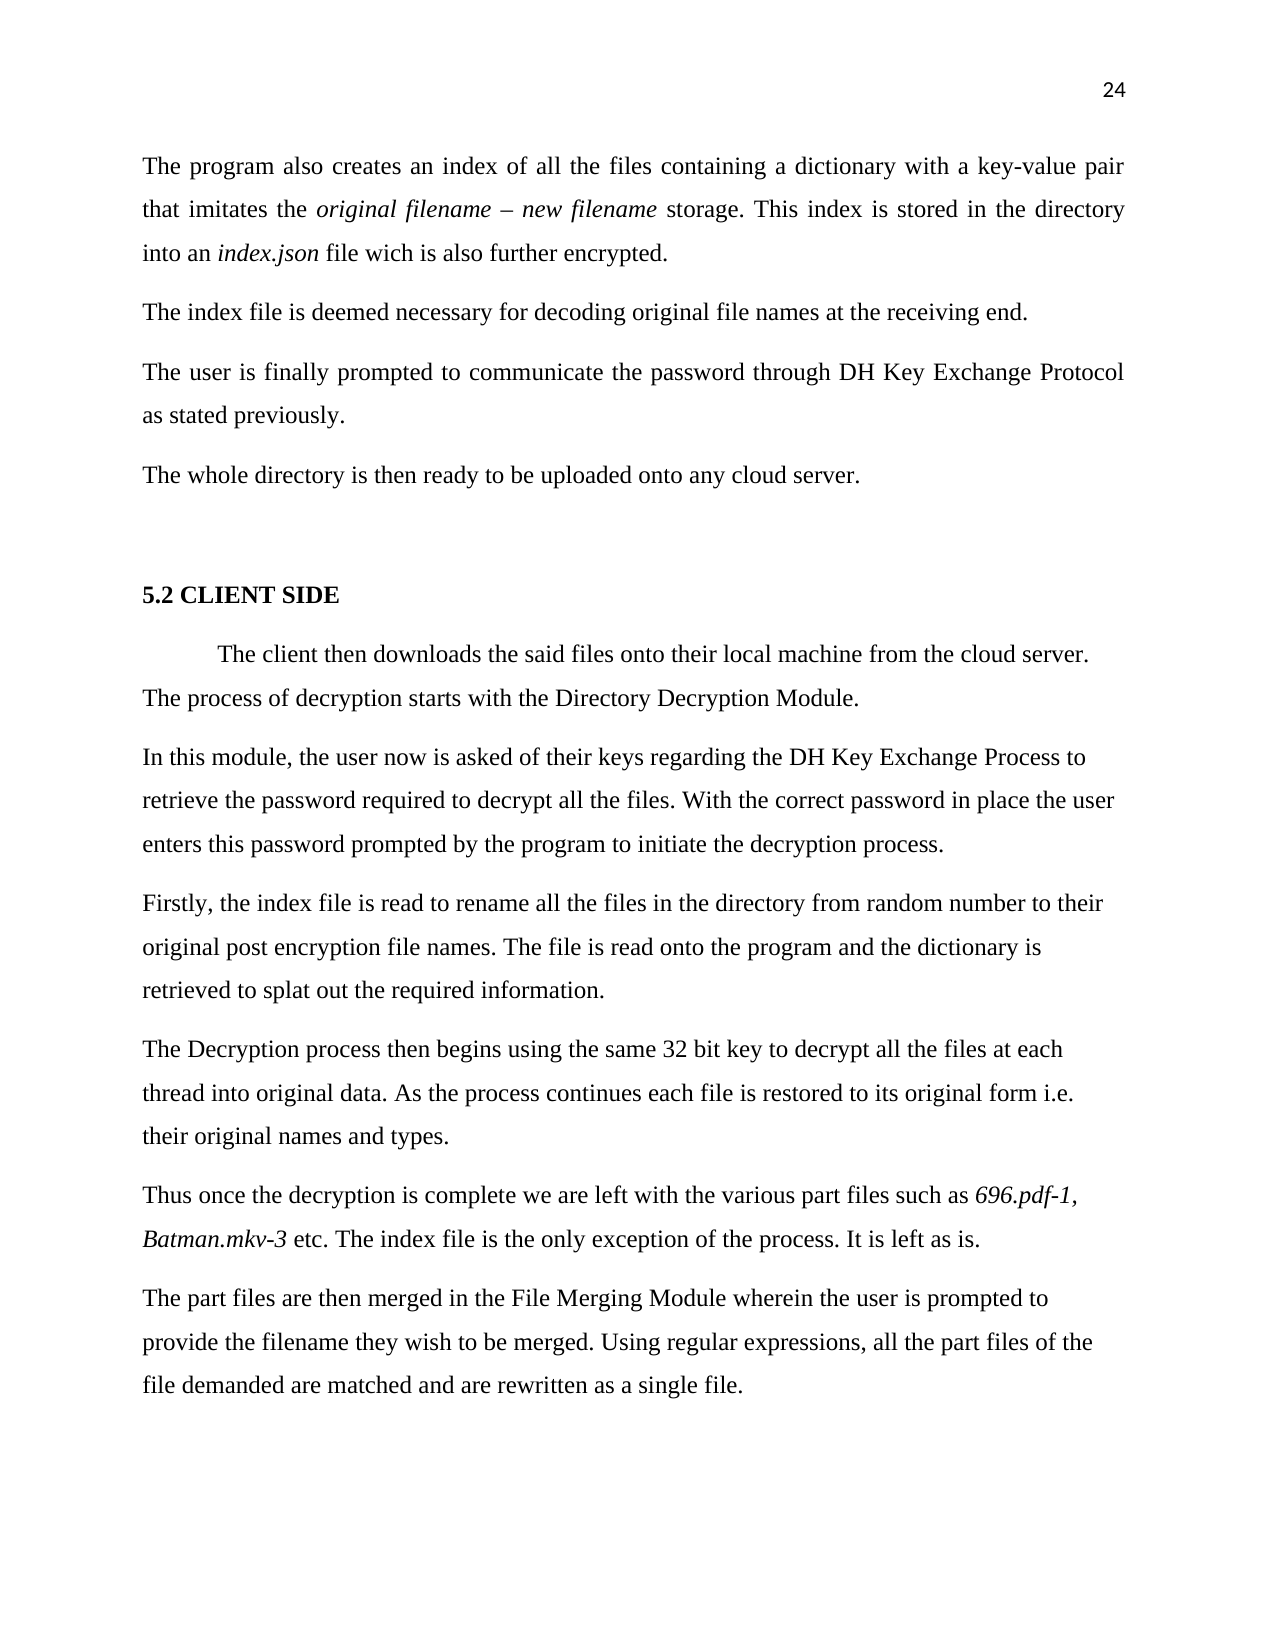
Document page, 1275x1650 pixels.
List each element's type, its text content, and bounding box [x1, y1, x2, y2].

text The user is finally prompted to communicate the password through DH Key Exchange Protocol as stated previously. [142, 357, 1126, 429]
text The index file is deemed necessary for decoding original file names at the receiving end. [142, 297, 1126, 326]
text 5.2 CLIENT SIDE [142, 580, 1126, 608]
text The Decryption process then begins using the same 32 bit key to decrypt all the files at each thread into original data. As the process continues each file is restored to its original form i.e. their original names and types. [142, 1034, 1126, 1149]
text The program also creates an index of all the files containing a dictionary with a key-value pair that imitates the original filename – new filename storage. This index is stored in the directory into an index.json file wich is also further encrypted. [142, 151, 1126, 266]
text The whole directory is then ready to be uploaded onto any cloud server. [142, 460, 1126, 489]
text Thus once the decryption is complete we are left with the various part files such as 696.pdf-1, Batman.mkv-3 etc. The index file is the only exception of the process. It is left as is. [142, 1181, 1126, 1252]
text Firstly, the index file is read to rename all the files in the directory from random number to their original post encryption file names. The file is read onto the program and the dictionary is retrieved to splat out the required information. [142, 888, 1126, 1003]
text The client then downloads the said files onto their local machine from the cloud server. The process of decryption starts with the Directory Decryption Module. [142, 639, 1126, 711]
text In this module, the user now is asked of their keys regarding the DH Key Exchange Process to retrieve the password required to decrypt all the files. With the correct password in place the user enters this password prompted by the program to initiate the decryption process. [142, 742, 1126, 857]
text The part files are then merged in the File Merging Module wherein the user is prompted to provide the filename they wish to be merged. Using regular expressions, all the part files of the file demanded are matched and are rewritten as a single file. [142, 1283, 1126, 1398]
